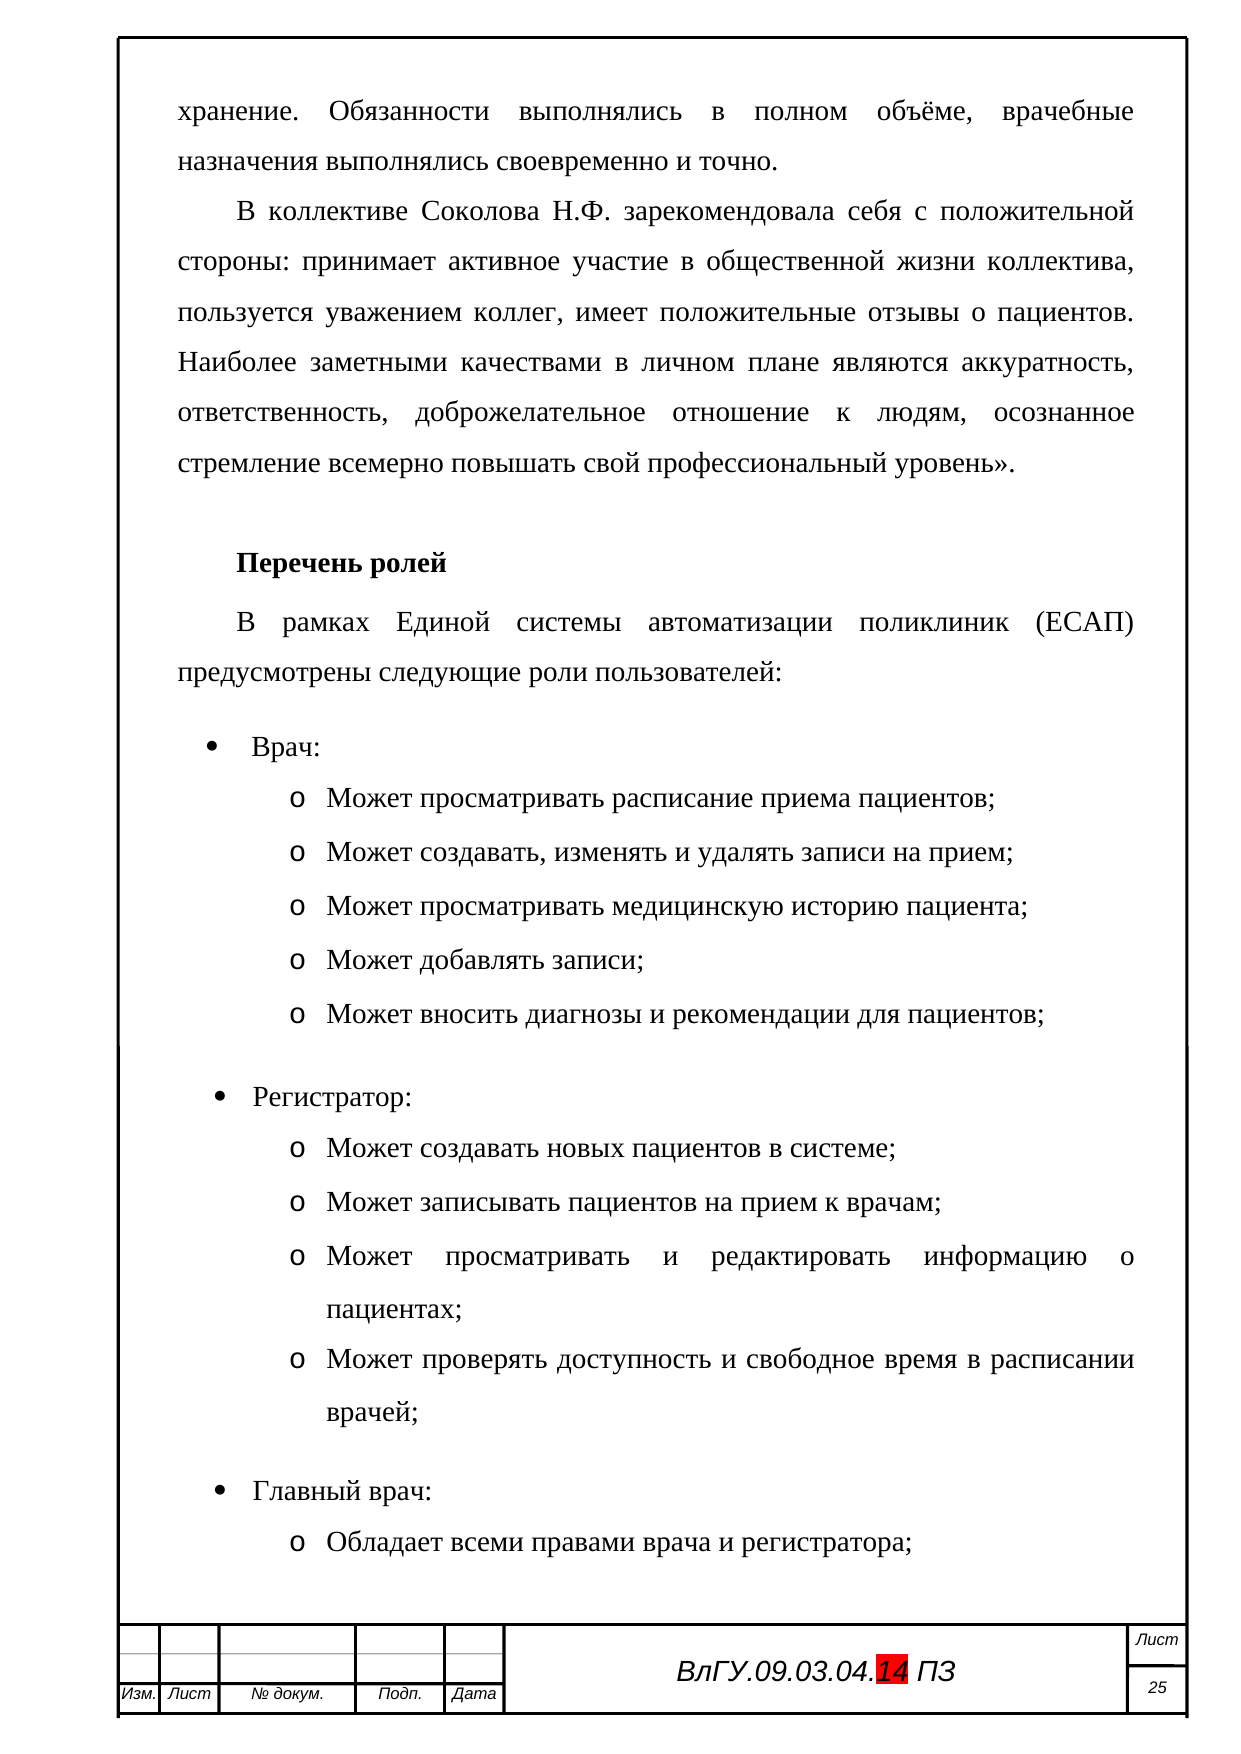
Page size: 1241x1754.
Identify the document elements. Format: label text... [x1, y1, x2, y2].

list Может проверять доступность и свободное время в расписании врачей; [288, 1341, 1135, 1427]
list Может просматривать медицинскую историю пациента; [288, 888, 1135, 924]
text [177, 93, 1135, 176]
text Перечень ролей [177, 545, 1194, 579]
list Может просматривать и редактировать информацию о пациентах; [288, 1238, 1135, 1324]
list Может создавать, изменять и удалять записи на прием; [288, 834, 1135, 870]
list Главный врач: [215, 1473, 1137, 1507]
list Врач: [207, 729, 1135, 763]
text В рамках Единой системы автоматизации поликлиник (ЕСАП) предусмотрены следующие роли пользователей: [177, 604, 1135, 688]
list Может вносить диагнозы и рекомендации для пациентов; [288, 996, 1135, 1032]
text В коллективе Соколова Н.Ф. зарекомендовала себя с положительной стороны: принимает активное участие в общественной жизни коллектива, пользуется уважением коллег, имеет положительные отзывы о пациентов. Наиболее заметными качествами в личном плане являются аккуратность, ответственность, доброжелательное отношение к людям, осознанное стремление всемерно повышать свой профессиональный уровень». [177, 193, 1135, 478]
list Может добавлять записи; [288, 942, 1135, 978]
list Может просматривать расписание приема пациентов; [288, 780, 1135, 816]
list Может записывать пациентов на прием к врачам; [288, 1184, 1135, 1220]
list Регистратор: [215, 1079, 1137, 1113]
list Может создавать новых пациентов в системе; [288, 1130, 1135, 1166]
list Обладает всеми правами врача и регистратора; [288, 1524, 1135, 1560]
